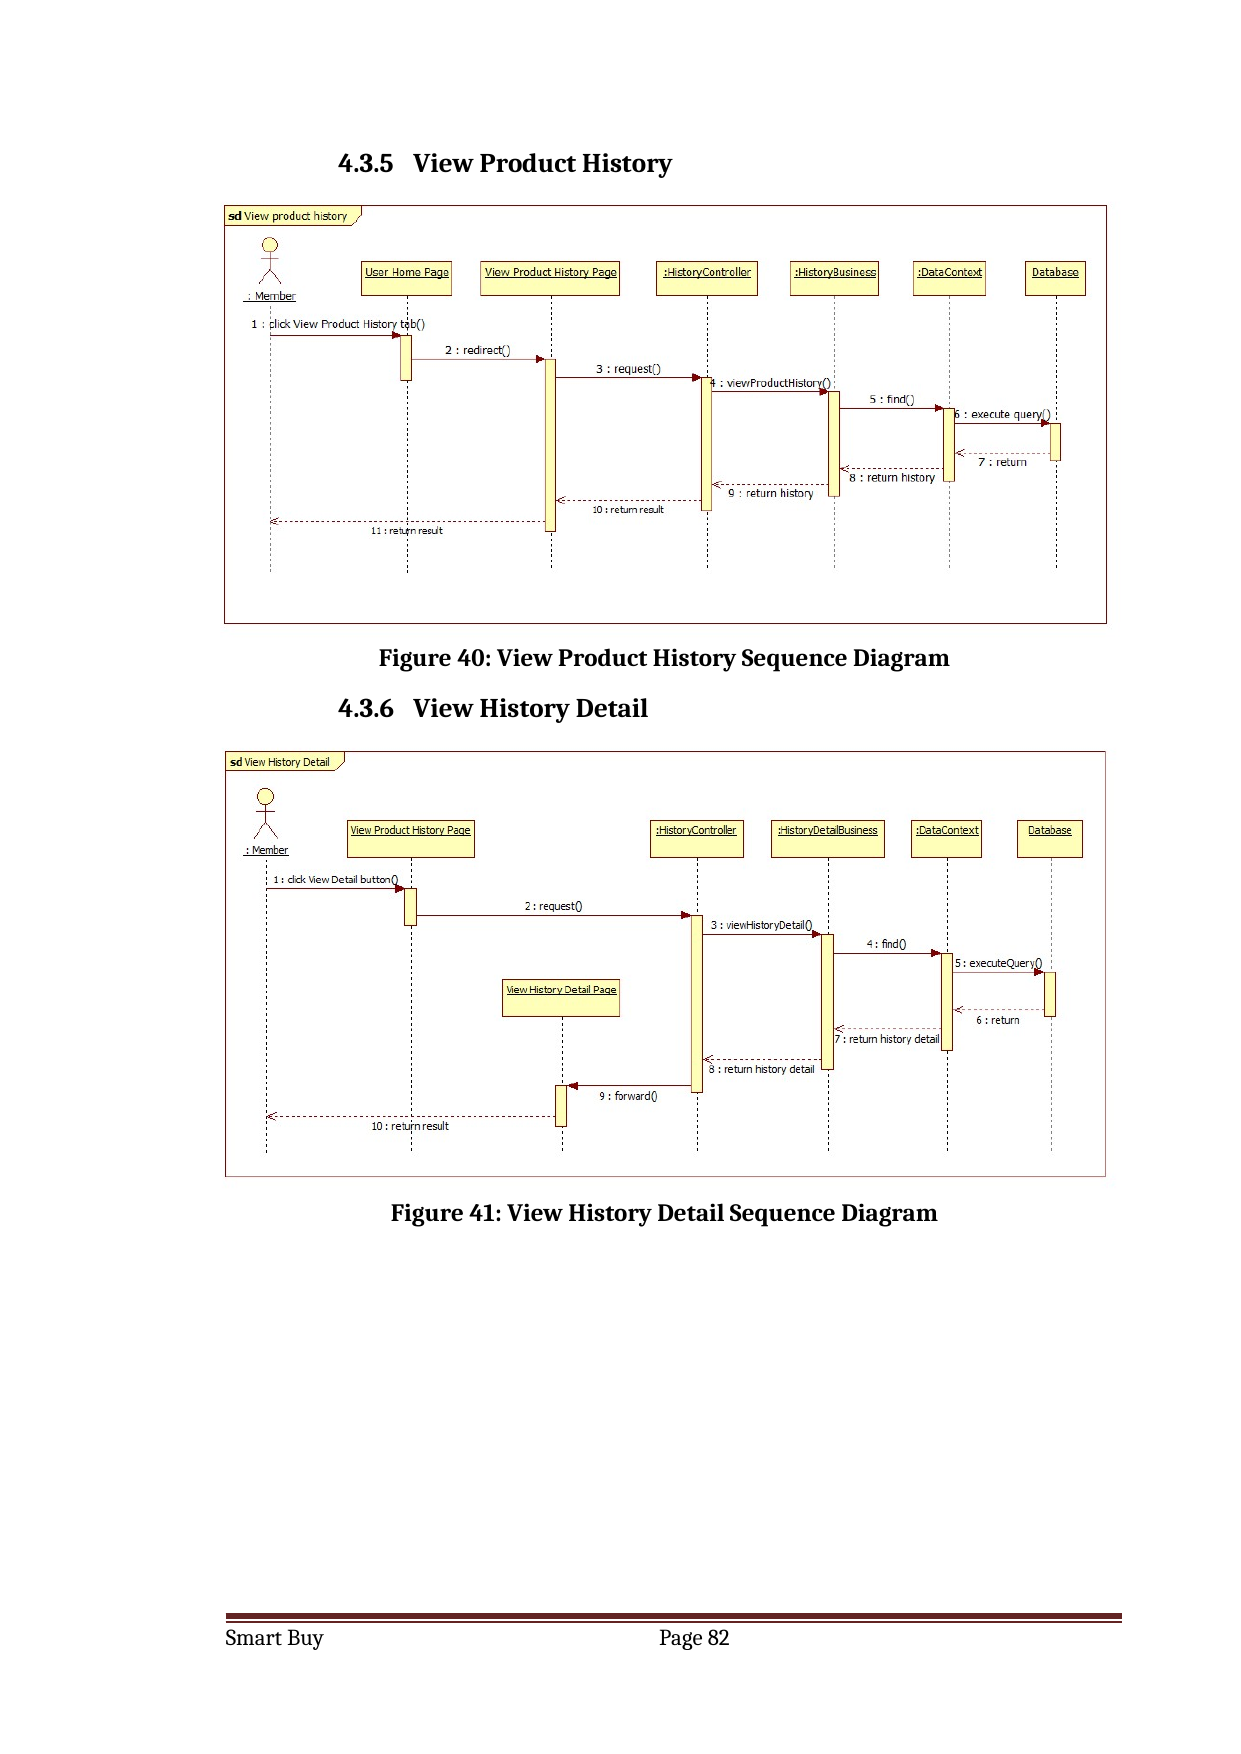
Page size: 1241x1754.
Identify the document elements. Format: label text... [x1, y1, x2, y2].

subtitle View Product History [338, 148, 1122, 179]
picture [206, 732, 1123, 1195]
picture [206, 187, 1123, 640]
subtitle View History Detail [338, 693, 1122, 724]
